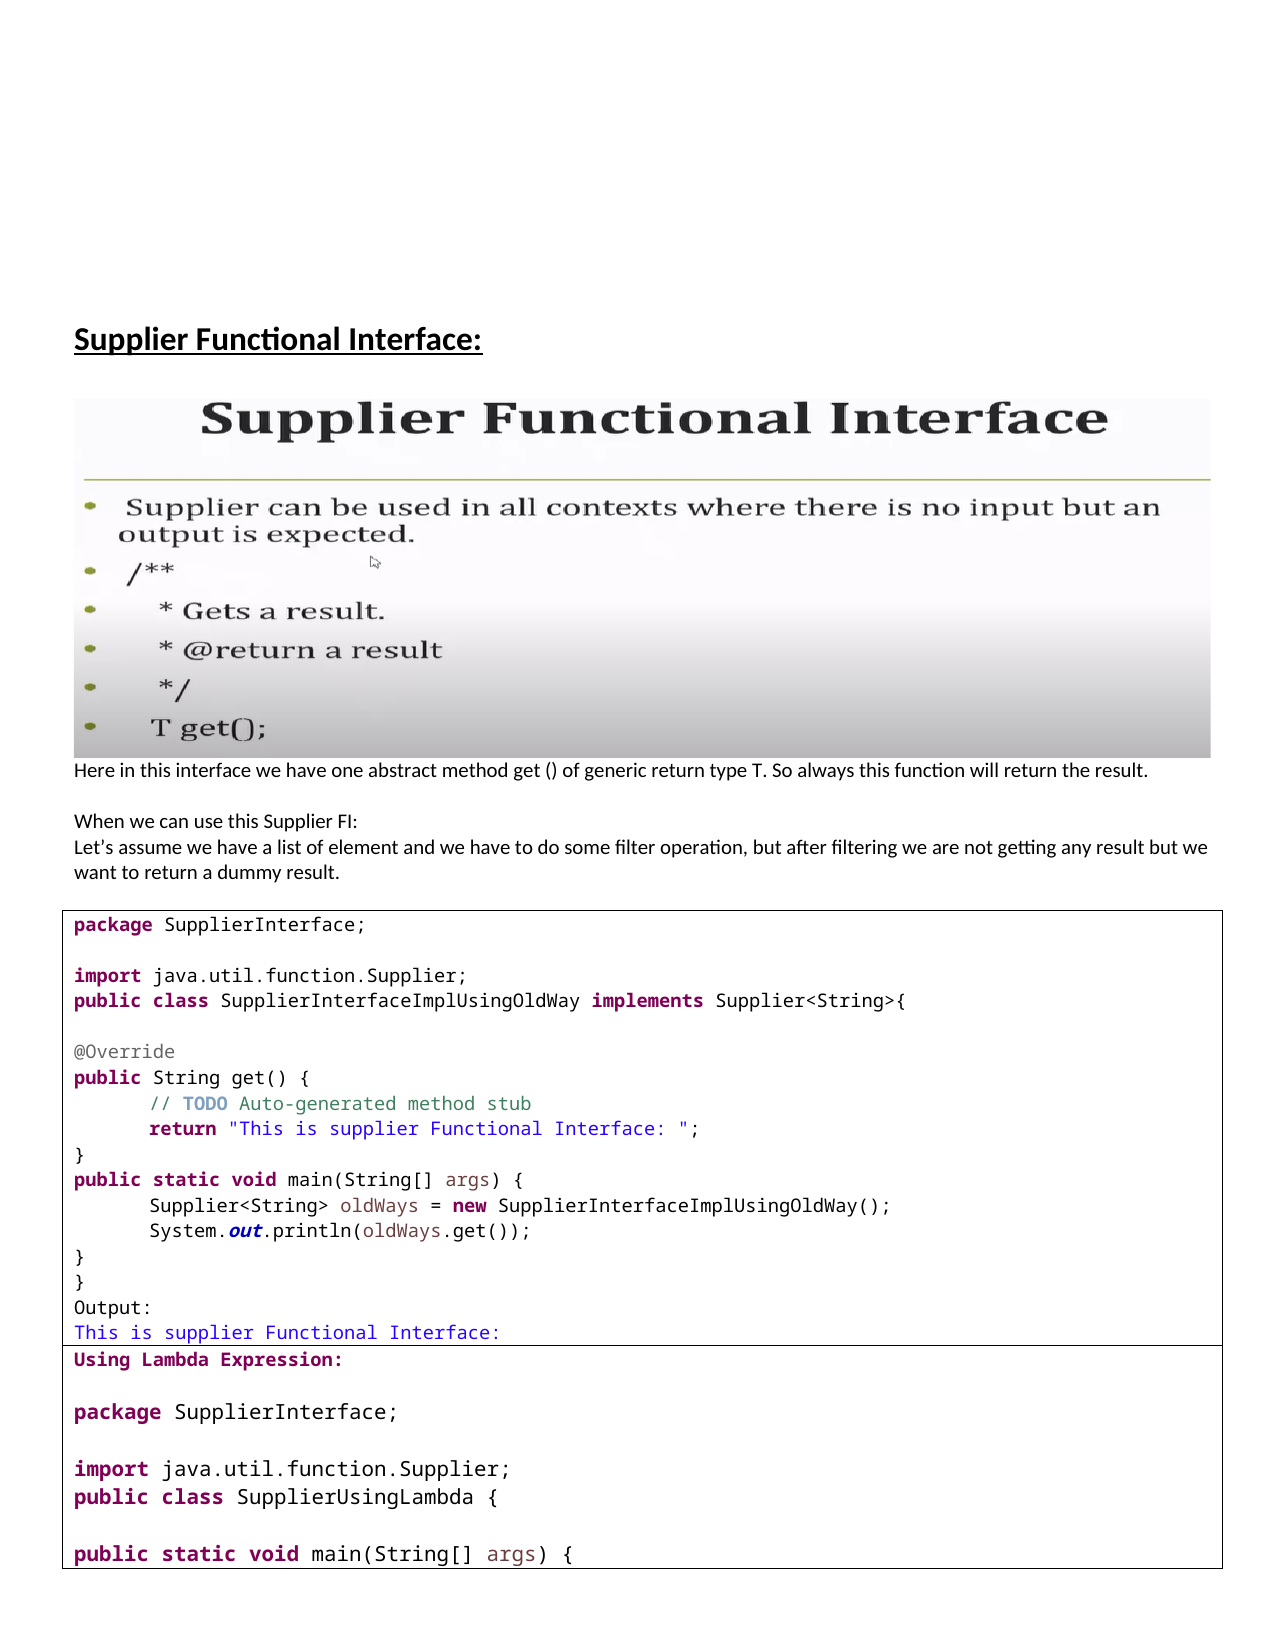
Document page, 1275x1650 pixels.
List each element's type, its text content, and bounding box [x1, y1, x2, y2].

table_header package SupplierInterface; import java.util.function.Supplier; public class SupplierInterfaceImplUsingOldWay implements Supplier<String>{ @Override public String get() { // TODO Auto-generated method stub return "This is supplier Functional Interface: "; } public static void main(String[] args) { Supplier<String> oldWays = new SupplierInterfaceImplUsingOldWay(); System.out.println(oldWays.get()); } } Output: This is supplier Functional Interface: [63, 911, 1222, 1345]
text Supplier Functional Interface: [74, 318, 1211, 359]
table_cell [63, 1346, 1222, 1568]
text Here in this interface we have one abstract method get () of generic return type T. So always this function will return the result. [74, 758, 1211, 783]
text Let’s assume we have a list of element and we have to do some filter operation, but after filtering we are not getting any result but we want to return a dummy result. [74, 834, 1211, 885]
text When we can use this Supplier FI: [74, 808, 1211, 834]
picture [73, 399, 1211, 758]
